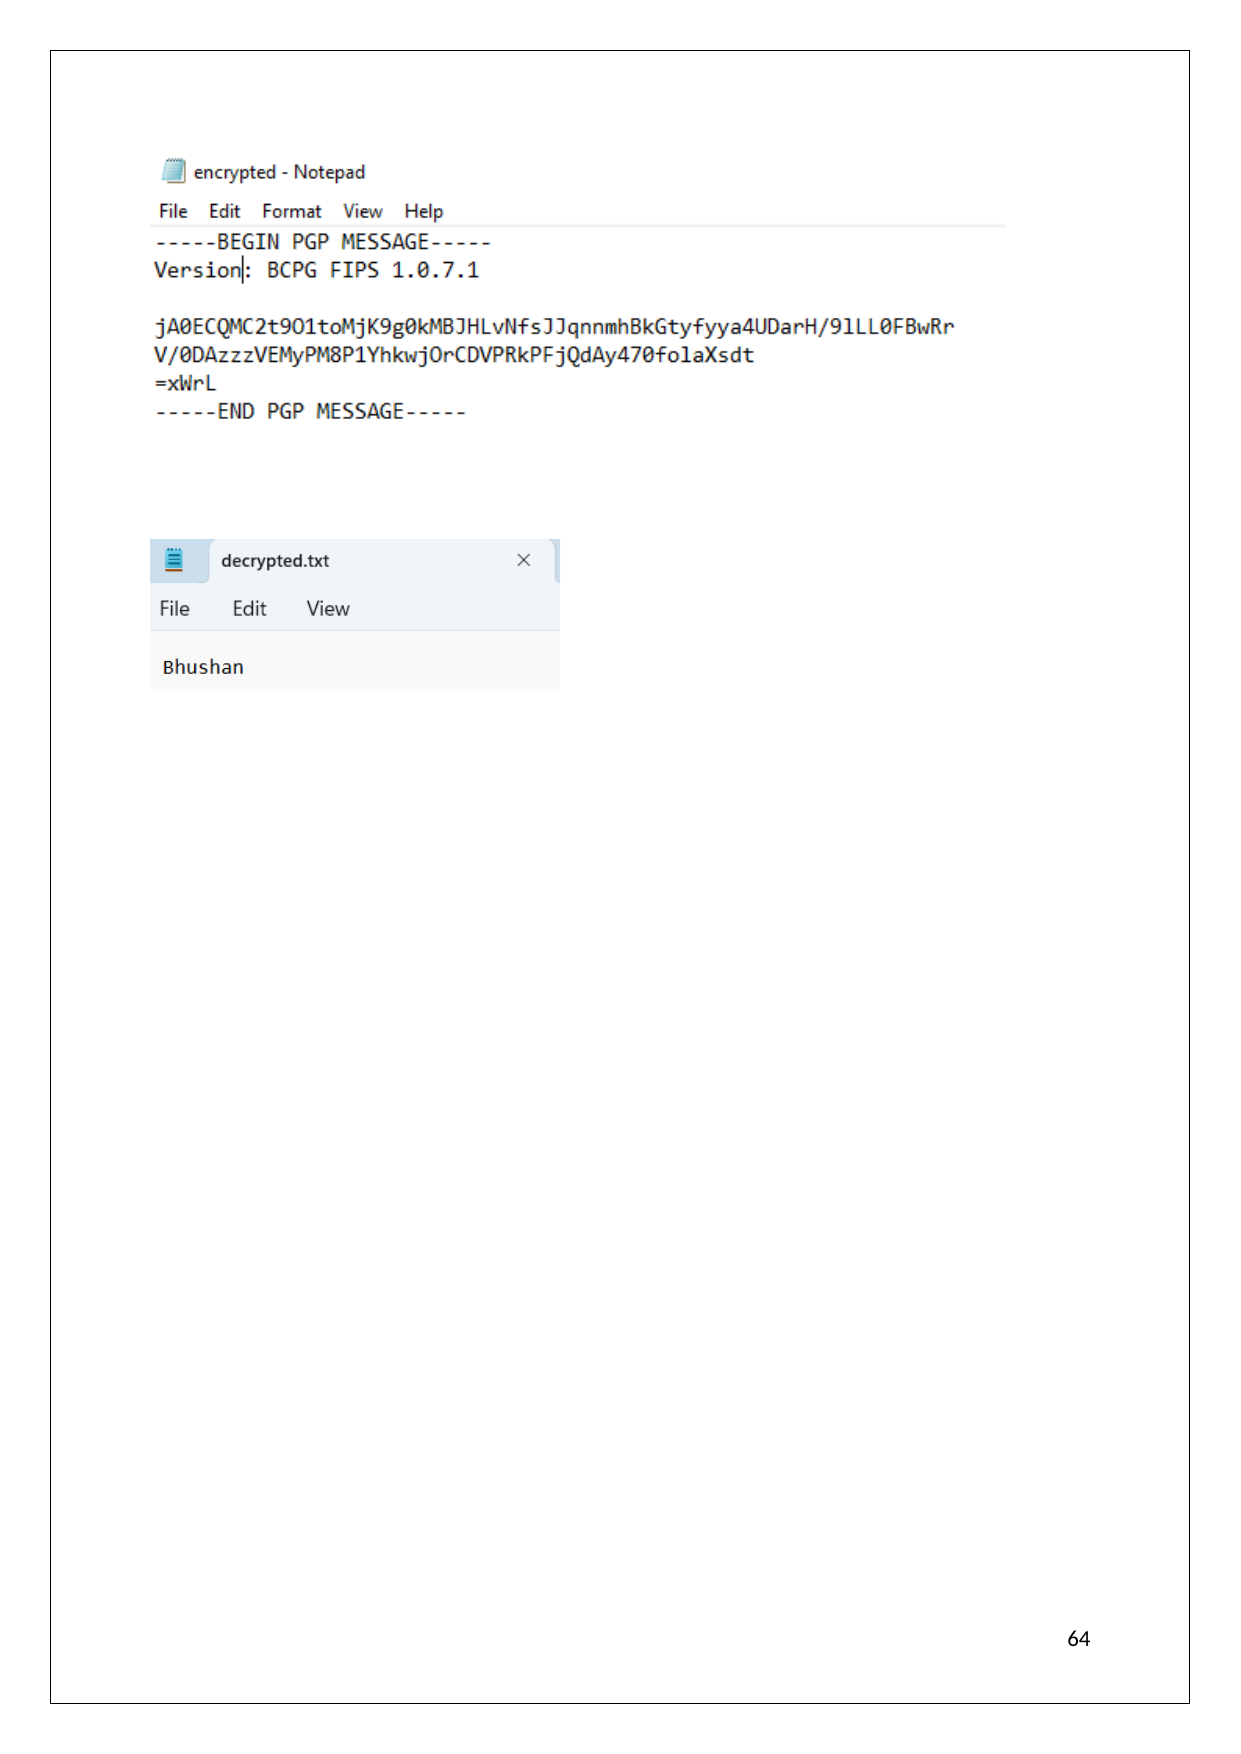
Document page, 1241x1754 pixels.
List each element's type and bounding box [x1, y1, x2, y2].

picture [150, 539, 561, 689]
picture [150, 150, 1005, 521]
